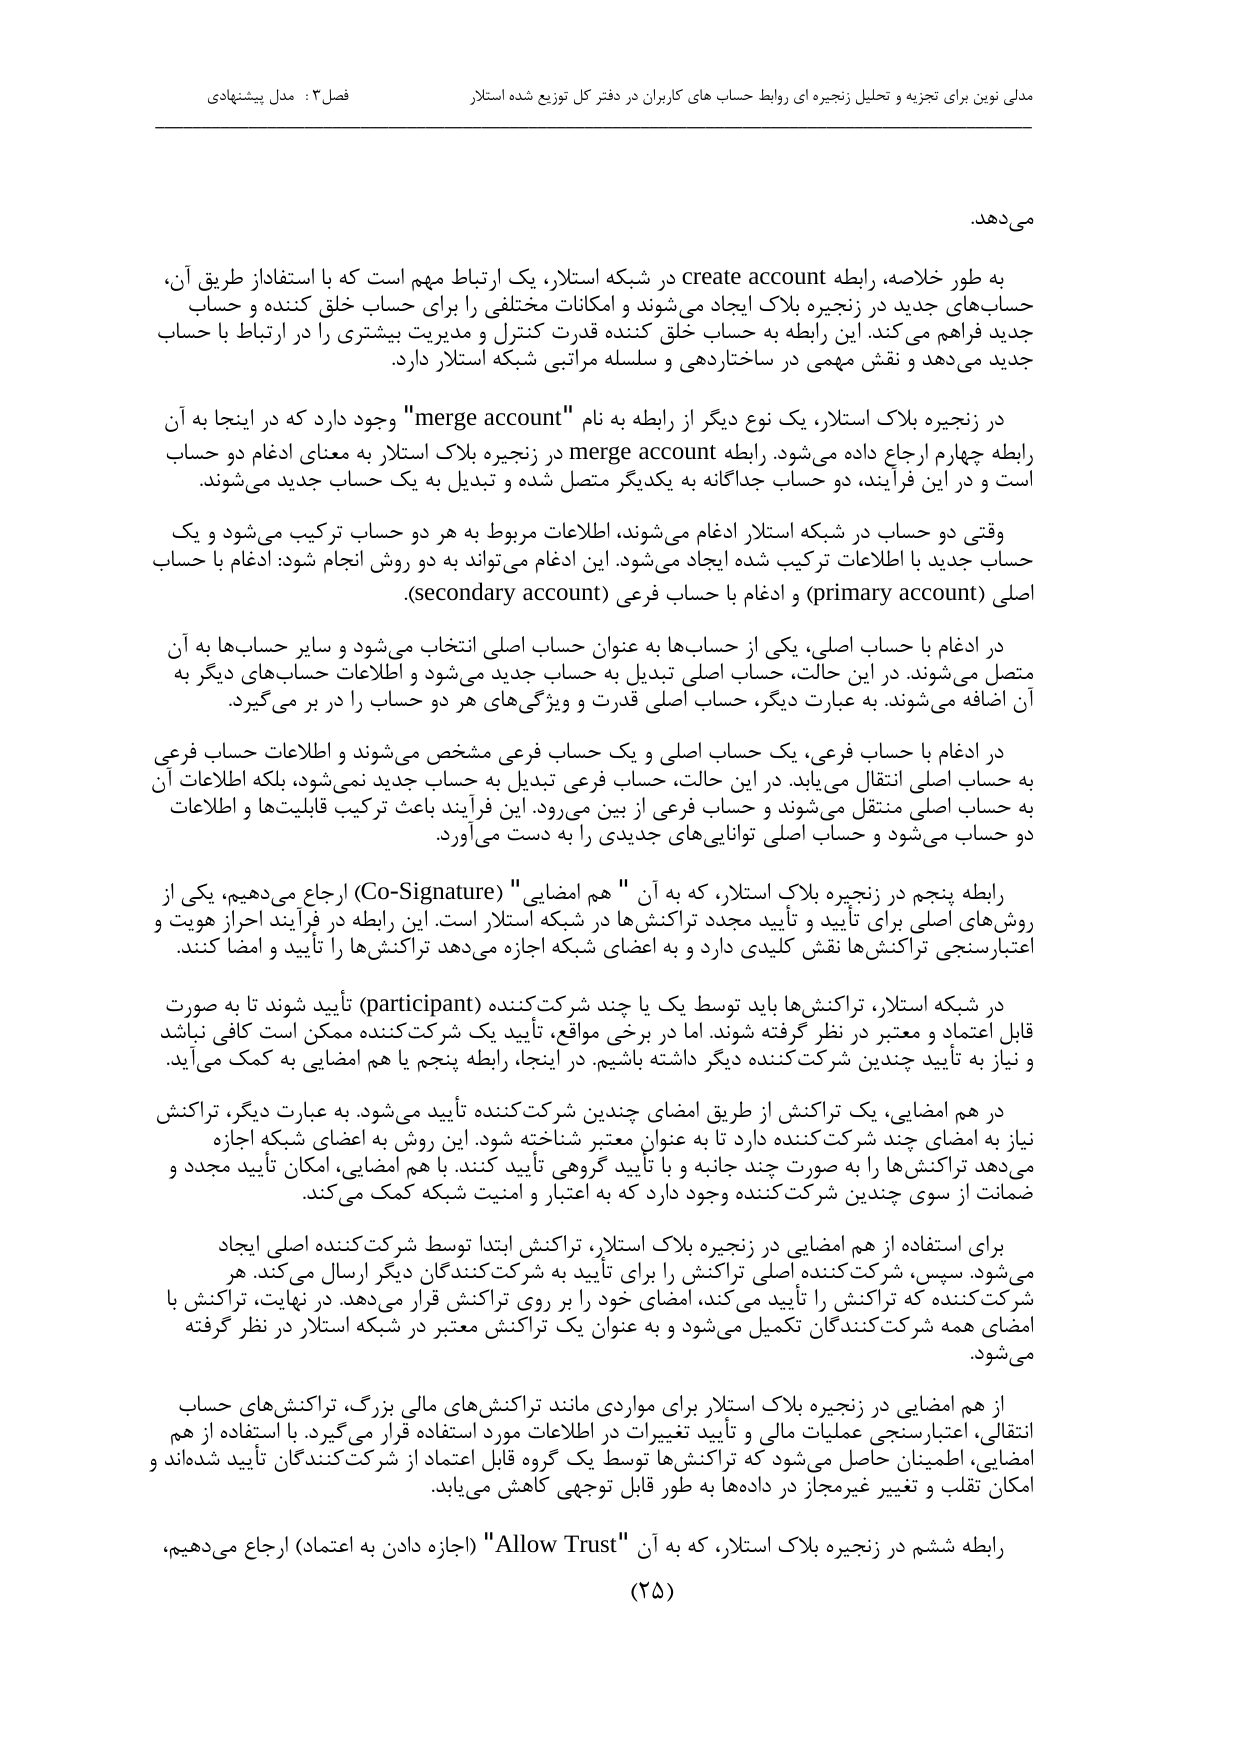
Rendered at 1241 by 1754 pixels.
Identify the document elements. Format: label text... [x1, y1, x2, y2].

text در هم امضایی، یک تراکنش از طریق امضای چندین شرکت‌کننده تأیید می‌شود. به عبارت دیگر، تراکنش نیاز به امضای چند شرکت‌کننده دارد تا به عنوان معتبر شناخته شود. این روش به اعضای شبکه اجازه می‌دهد تراکنش‌ها را به صورت چند جانبه و با تأیید گروهی تأیید کنند. با هم امضایی، امکان تأیید مجدد و ضمانت از سوی چندین شرکت‌کننده وجود دارد که به اعتبار و امنیت شبکه کمک می‌کند. [147, 1100, 1033, 1208]
text در ادغام با حساب اصلی، یکی از حساب‌ها به عنوان حساب اصلی انتخاب می‌شود و سایر حساب‌ها به آن متصل می‌شوند. در این حالت، حساب اصلی تبدیل به حساب جدید می‌شود و اطلاعات حساب‌های دیگر به آن اضافه می‌شوند. به عبارت دیگر، حساب اصلی قدرت و ویژگی‌های هر دو حساب را در بر می‌گیرد. [147, 635, 1033, 716]
text از هم امضایی در زنجیره بلاک استلار برای مواردی مانند تراکنش‌های مالی بزرگ، تراکنش‌های حساب انتقالی، اعتبارسنجی عملیات مالی و تأیید تغییرات در اطلاعات مورد استفاده قرار می‌گیرد. با استفاده از هم امضایی، اطمینان حاصل می‌شود که تراکنش‌ها توسط یک گروه قابل اعتماد از شرکت‌کنندگان تأیید شده‌اند و امکان تقلب و تغییر غیرمجاز در داده‌ها به طور قابل توجهی کاهش می‌یابد. [147, 1394, 1033, 1502]
text رابطه پنجم در زنجیره بلاک استلار، که به آن " هم امضایی" (Co-Signature) ارجاع می‌دهیم، یکی از روش‌های اصلی برای تأیید و تأیید مجدد تراکنش‌ها در شبکه استلار است. این رابطه در فرآیند احراز هویت و اعتبارسنجی تراکنش‌ها نقش کلیدی دارد و به اعضای شبکه اجازه می‌دهد تراکنش‌ها را تأیید و امضا کنند. [147, 874, 1033, 963]
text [147, 1527, 1033, 1562]
text در شبکه استلار، تراکنش‌ها باید توسط یک یا چند شرکت‌کننده (participant) تأیید شوند تا به صورت قابل اعتماد و معتبر در نظر گرفته شوند. اما در برخی مواقع، تأیید یک شرکت‌کننده ممکن است کافی نباشد و نیاز به تأیید چندین شرکت‌کننده دیگر داشته باشیم. در اینجا، رابطه پنجم یا هم امضایی به کمک می‌آید. [147, 988, 1033, 1075]
text وقتی دو حساب در شبکه استلار ادغام می‌شوند، اطلاعات مربوط به هر دو حساب ترکیب می‌شود و یک حساب جدید با اطلاعات ترکیب شده ایجاد می‌شود. این ادغام می‌تواند به دو روش انجام شود: ادغام با حساب اصلی (primary account) و ادغام با حساب فرعی (secondary account). [147, 521, 1033, 610]
text در زنجیره بلاک استلار، یک نوع دیگر از رابطه به نام "merge account" وجود دارد که در اینجا به آن رابطه چهارم ارجاع داده می‌شود. رابطه merge account در زنجیره بلاک استلار به معنای ادغام دو حساب است و در این فرآیند، دو حساب جداگانه به یکدیگر متصل شده و تبدیل به یک حساب جدید می‌شوند. [147, 400, 1033, 496]
text در ادغام با حساب فرعی، یک حساب اصلی و یک حساب فرعی مشخص می‌شوند و اطلاعات حساب فرعی به حساب اصلی انتقال می‌یابد. در این حالت، حساب فرعی تبدیل به حساب جدید نمی‌شود، بلکه اطلاعات آن به حساب اصلی منتقل می‌شوند و حساب فرعی از بین می‌رود. این فرآیند باعث ترکیب قابلیت‌ها و اطلاعات دو حساب می‌شود و حساب اصلی توانایی‌های جدیدی را به دست می‌آورد. [147, 741, 1033, 849]
text به طور خلاصه، رابطه create account در شبکه استلار، یک ارتباط مهم است که با استفاداز طریق آن، حساب‌های جدید در زنجیره بلاک ایجاد می‌شوند و امکانات مختلفی را برای حساب خلق کننده و حساب جدید فراهم می‌کند. این رابطه به حساب خلق کننده قدرت کنترل و مدیریت بیشتری را در ارتباط با حساب جدید می‌دهد و نقش مهمی در ساختاردهی و سلسله مراتبی شبکه استلار دارد. [147, 259, 1033, 375]
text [147, 207, 1033, 234]
text برای استفاده از هم امضایی در زنجیره بلاک استلار، تراکنش ابتدا توسط شرکت‌کننده اصلی ایجاد می‌شود. سپس، شرکت‌کننده اصلی تراکنش را برای تأیید به شرکت‌کنندگان دیگر ارسال می‌کند. هر شرکت‌کننده که تراکنش را تأیید می‌کند، امضای خود را بر روی تراکنش قرار می‌دهد. در نهایت، تراکنش با امضای همه شرکت‌کنندگان تکمیل می‌شود و به عنوان یک تراکنش معتبر در شبکه استلار در نظر گرفته می‌شود. [147, 1233, 1033, 1369]
